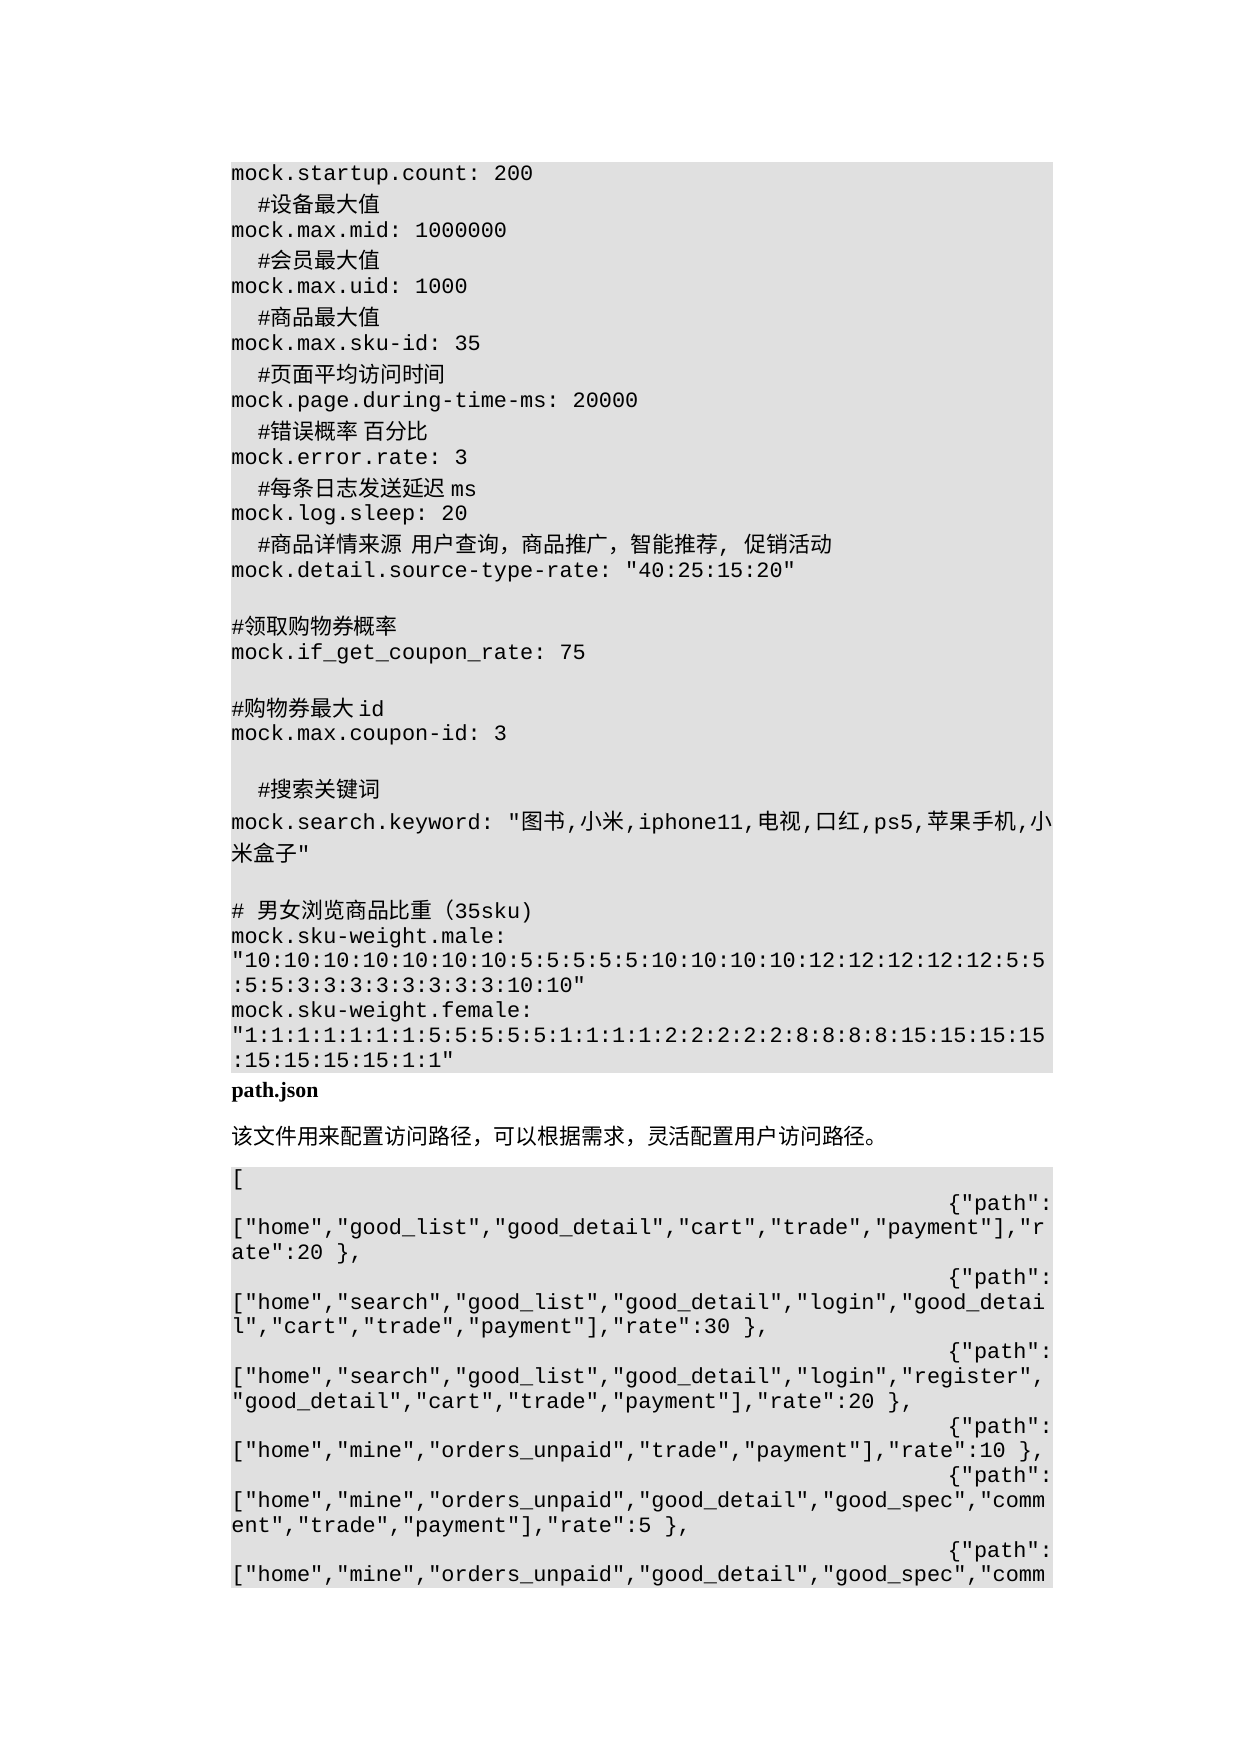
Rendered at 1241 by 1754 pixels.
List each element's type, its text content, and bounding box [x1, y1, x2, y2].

text #商品详情来源 用户查询，商品推广，智能推荐, 促销活动 [231, 527, 1053, 559]
text [ [231, 1167, 1053, 1192]
text {"path":["home","good_list","good_detail","cart","trade","payment"],"rate":20 }, [231, 1192, 1053, 1266]
text mock.max.coupon-id: 3 [231, 722, 1053, 747]
text mock.sku-weight.female: "1:1:1:1:1:1:1:5:5:5:5:5:1:1:1:1:2:2:2:2:2:8:8:8:8:15:15:15:15:15:15:15:15:1:1" [231, 999, 1053, 1073]
text mock.log.sleep: 20 [231, 503, 1053, 527]
text mock.if_get_coupon_rate: 75 [231, 641, 1053, 666]
text mock.error.rate: 3 [231, 446, 1053, 471]
text #购物券最大id [231, 691, 1053, 722]
text #领取购物券概率 [231, 609, 1053, 641]
text {"path":["home","mine","orders_unpaid","trade","payment"],"rate":10 }, [231, 1415, 1053, 1464]
text # 男女浏览商品比重（35sku) [231, 893, 1053, 925]
text mock.max.sku-id: 35 [231, 332, 1053, 357]
text {"path":["home","search","good_list","good_detail","login","good_detail","cart","trade","payment"],"rate":30 }, [231, 1266, 1053, 1341]
text #搜索关键词 [231, 772, 1053, 804]
text mock.startup.count: 200 [231, 162, 1053, 187]
text #商品最大值 [231, 300, 1053, 332]
text #会员最大值 [231, 243, 1053, 276]
text #每条日志发送延迟 ms [231, 471, 1053, 503]
text mock.max.mid: 1000000 [231, 219, 1053, 243]
text mock.page.during-time-ms: 20000 [231, 389, 1053, 414]
text {"path":["home","mine","orders_unpaid","good_detail","good_spec","comment","trade","payment"],"rate":5 }, [231, 1464, 1053, 1539]
text mock.search.keyword: "图书,小米,iphone11,电视,口红,ps5,苹果手机,小米盒子" [231, 804, 1053, 868]
text mock.detail.source-type-rate: "40:25:15:20" [231, 559, 1053, 584]
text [231, 1539, 1053, 1588]
text mock.sku-weight.male: "10:10:10:10:10:10:10:5:5:5:5:5:10:10:10:10:12:12:12:12:12:5:5:5:5:3:3:3:3:3:3:3:3:10:10" [231, 925, 1053, 999]
text #设备最大值 [231, 187, 1053, 219]
text mock.max.uid: 1000 [231, 276, 1053, 300]
text {"path":["home","search","good_list","good_detail","login","register","good_detail","cart","trade","payment"],"rate":20 }, [231, 1341, 1053, 1415]
text path.json [187, 1073, 1053, 1106]
text 该文件用来配置访问路径，可以根据需求，灵活配置用户访问路径。 [187, 1119, 1053, 1151]
text #页面平均访问时间 [231, 357, 1053, 389]
text #错误概率 百分比 [231, 414, 1053, 446]
